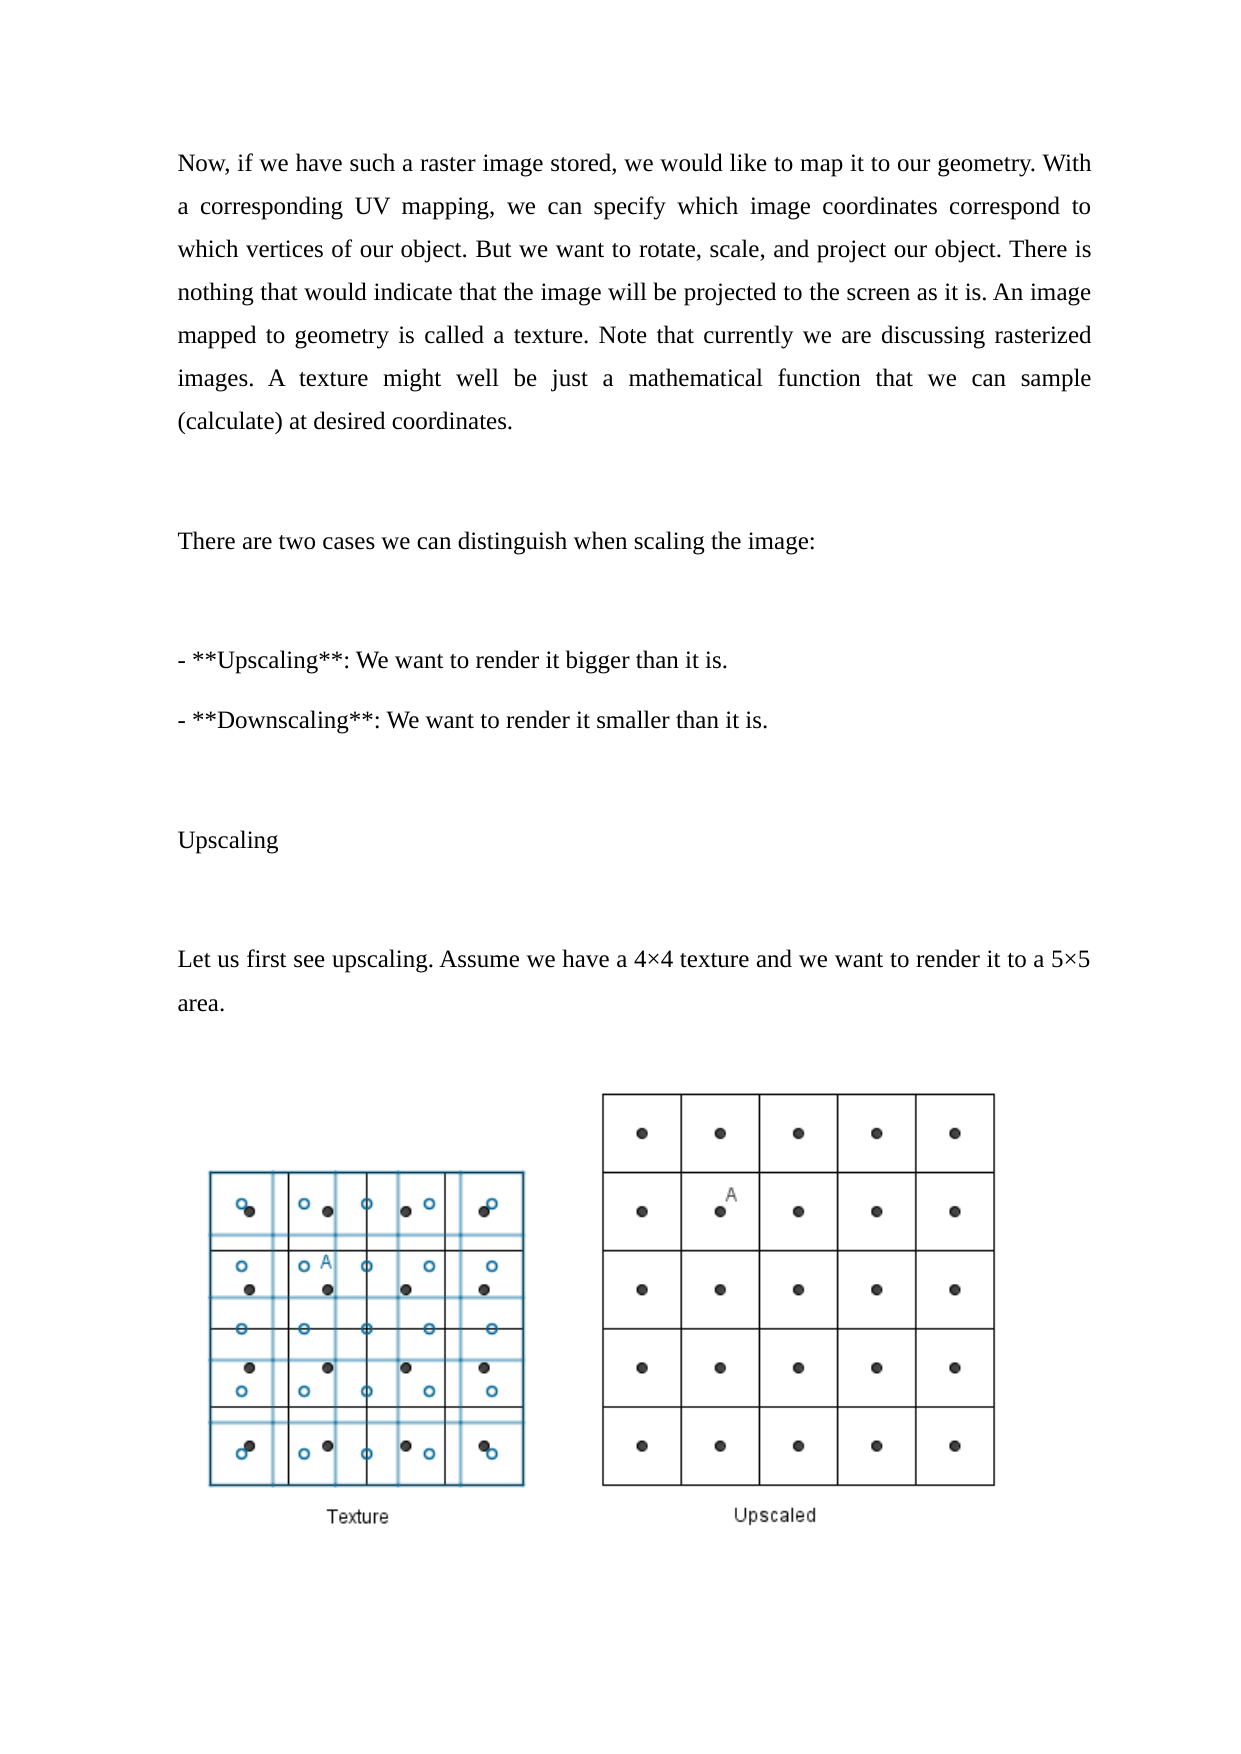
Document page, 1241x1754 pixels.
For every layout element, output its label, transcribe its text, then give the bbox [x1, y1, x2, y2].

text Upscaling [177, 825, 1092, 854]
picture [177, 1047, 1028, 1555]
text - **Upscaling**: We want to render it bigger than it is. [177, 646, 1092, 674]
text There are two cases we can distinguish when scaling the image: [177, 526, 1092, 555]
text Now, if we have such a raster image stored, we would like to map it to our geometry. With a corresponding UV mapping, we can specify which image coordinates correspond to which vertices of our object. But we want to rotate, scale, and project our object. There is nothing that would indicate that the image will be projected to the screen as it is. An image mapped to geometry is called a texture. Note that currently we are discussing rasterized images. A texture might well be just a mathematical function that we can sample (calculate) at desired coordinates. [177, 148, 1092, 435]
text - **Downscaling**: We want to render it smaller than it is. [177, 705, 1092, 734]
text Let us first see upscaling. Assume we have a 4×4 texture and we want to render it to a 5×5 area. [177, 944, 1092, 1016]
